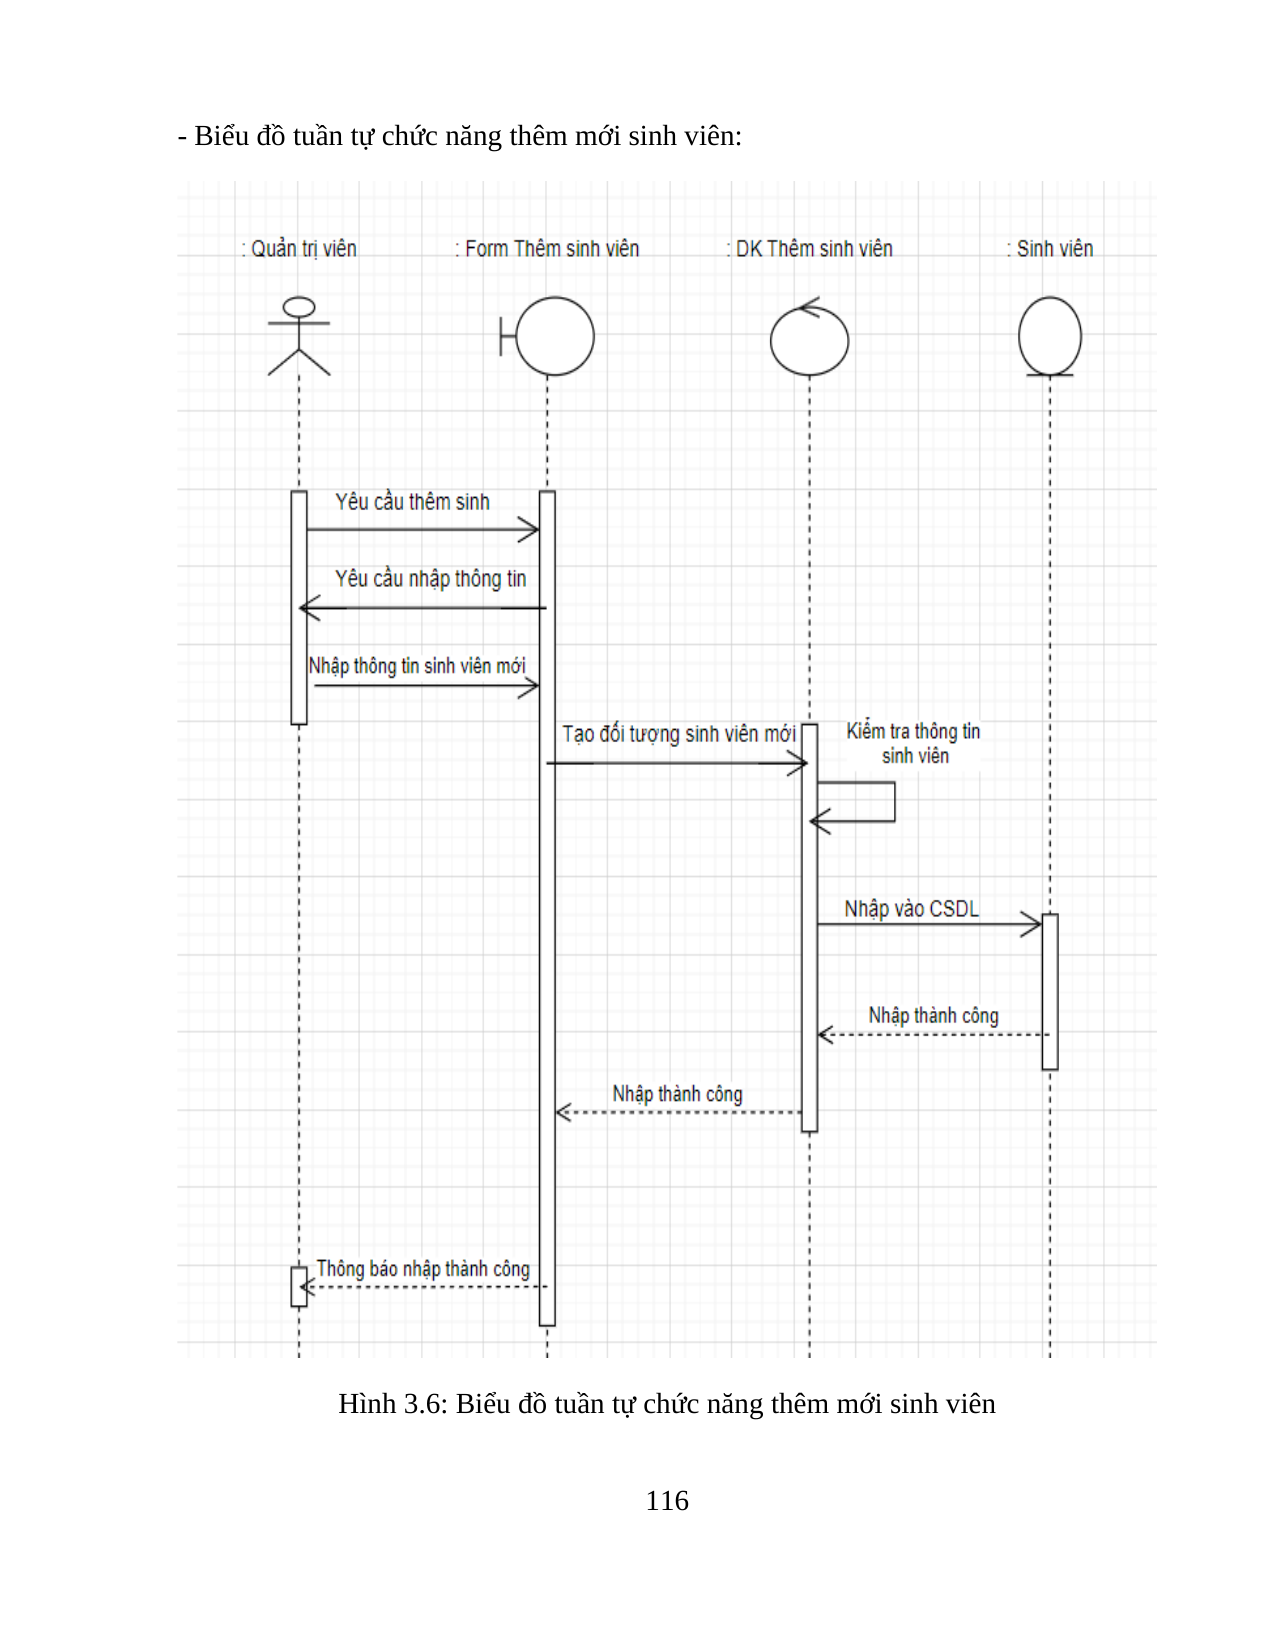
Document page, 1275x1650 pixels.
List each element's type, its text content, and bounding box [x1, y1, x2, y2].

text - Biểu đồ tuần tự chức năng thêm mới sinh viên: [177, 118, 1157, 152]
picture [177, 181, 1157, 1358]
text Hình 3.6: Biểu đồ tuần tự chức năng thêm mới sinh viên [177, 1386, 1157, 1420]
